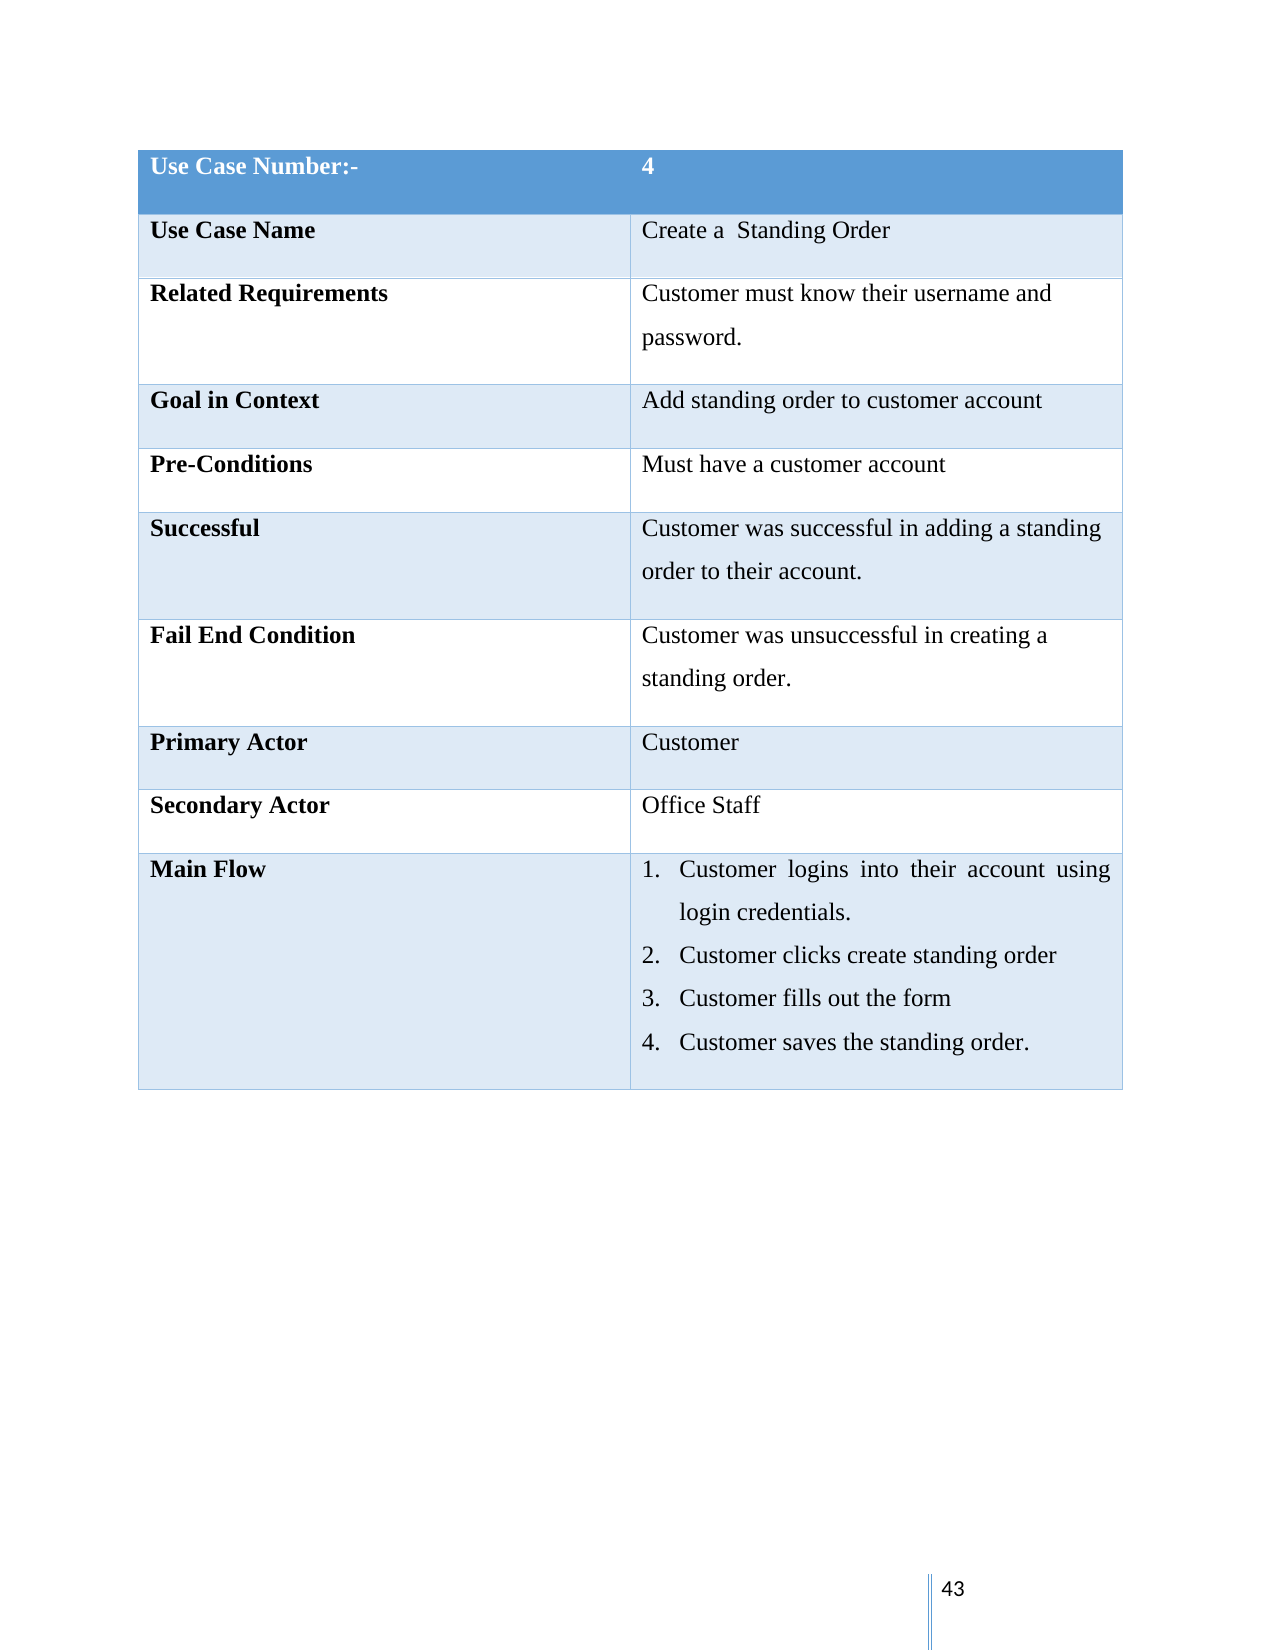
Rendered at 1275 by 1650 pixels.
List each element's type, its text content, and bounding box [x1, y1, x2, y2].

table_cell Customer must know their username and password. [631, 279, 1122, 384]
table_cell Related Requirements [139, 279, 630, 384]
table_cell Must have a customer account [631, 449, 1122, 512]
table_cell Primary Actor [139, 727, 630, 789]
table_cell Pre-Conditions [139, 449, 630, 512]
table_cell Add standing order to customer account [631, 385, 1122, 448]
table_cell Office Staff [631, 790, 1122, 853]
table_header 4 [631, 151, 1122, 214]
table_cell Goal in Context [139, 385, 630, 448]
table_header Use Case Number:- [139, 151, 630, 214]
table_cell Successful [139, 513, 630, 619]
table_cell Use Case Name [139, 215, 630, 277]
table_cell Fail End Condition [139, 620, 630, 726]
table_cell Customer logins into their account using login credentials. Customer clicks create standing order Customer fills out the form Customer saves the standing order. [631, 854, 1122, 1089]
table_cell Customer was unsuccessful in creating a standing order. [631, 620, 1122, 726]
table_cell Customer [631, 727, 1122, 789]
table_cell Main Flow [139, 854, 630, 1089]
table_cell Customer was successful in adding a standing order to their account. [631, 513, 1122, 619]
table_cell Create a Standing Order [631, 215, 1122, 277]
table_cell Secondary Actor [139, 790, 630, 853]
